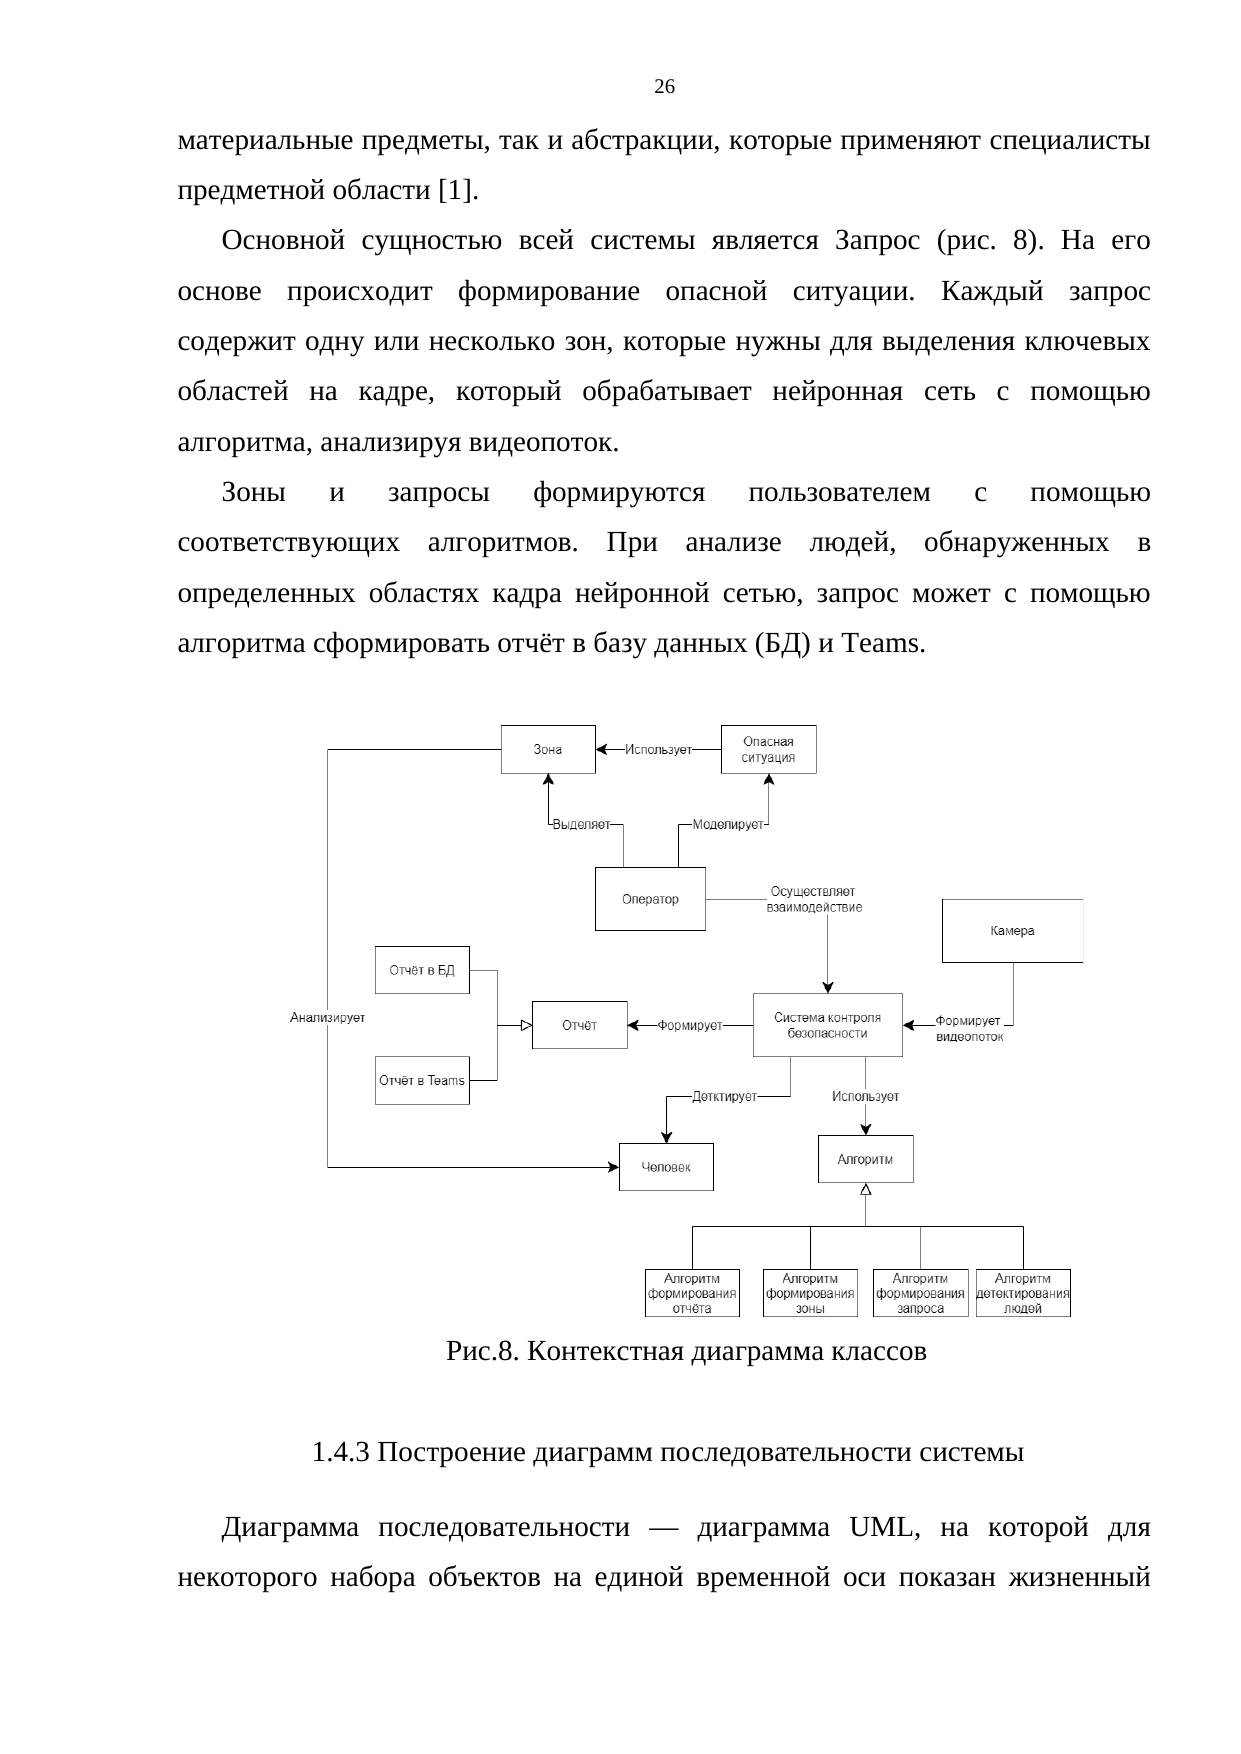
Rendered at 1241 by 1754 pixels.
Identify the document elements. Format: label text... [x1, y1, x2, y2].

picture [290, 725, 1084, 1317]
text Основной сущностью всей системы является Запрос (рис. 8). На его основе происходит формирование опасной ситуации. Каждый запрос содержит одну или несколько зон, которые нужны для выделения ключевых областей на кадре, который обрабатывает нейронная сеть с помощью алгоритма, анализируя видеопоток. [177, 222, 1152, 457]
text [177, 1509, 1152, 1593]
text 1.4.3 Построение диаграмм последовательности системы [177, 1434, 1152, 1467]
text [177, 122, 1152, 206]
text Зоны и запросы формируются пользователем с помощью соответствующих алгоритмов. При анализе людей, обнаруженных в определенных областях кадра нейронной сетью, запрос может с помощью алгоритма сформировать отчёт в базу данных (БД) и Teams. [177, 474, 1152, 658]
text Рис.8. Контекстная диаграмма классов [177, 1333, 1152, 1367]
